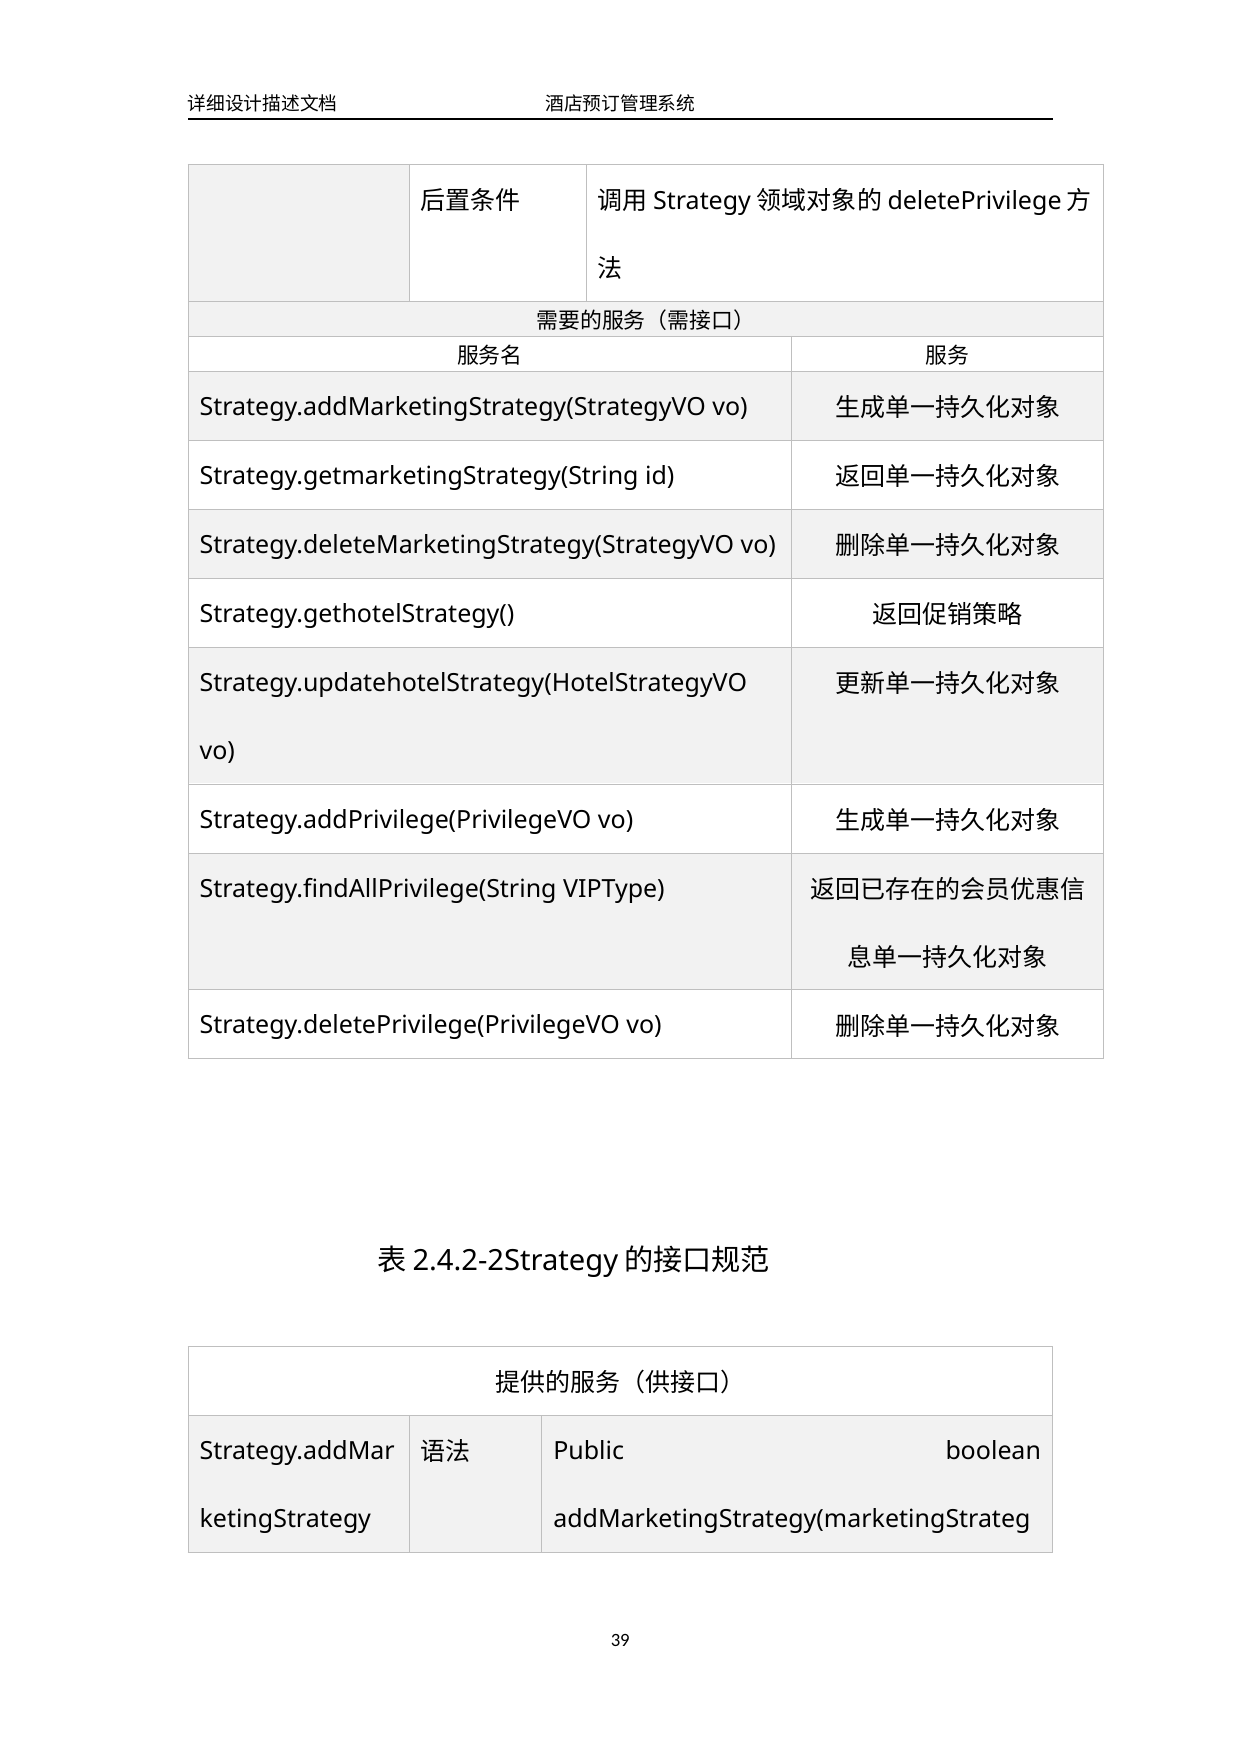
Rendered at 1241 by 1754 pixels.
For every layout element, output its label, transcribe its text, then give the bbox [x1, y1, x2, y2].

table_cell 服务名 [189, 337, 791, 371]
table_cell Strategy.getmarketingStrategy(String id) [189, 441, 791, 509]
table_cell Strategy.updatehotelStrategy(HotelStrategyVO vo) [189, 648, 791, 783]
table_cell 返回已存在的会员优惠信息单一持久化对象 [792, 854, 1103, 989]
table_cell Strategy.deleteMarketingStrategy(StrategyVO vo) [189, 510, 791, 578]
table_cell 服务 [792, 337, 1103, 371]
table_header 提供的服务（供接口） [189, 1347, 1052, 1415]
table_cell 生成单一持久化对象 [792, 372, 1103, 440]
table_cell Strategy.addMarketingStrategy(StrategyVO vo) [189, 372, 791, 440]
subtitle 表2.4.2-2Strategy的接口规范 [187, 1224, 1053, 1292]
table_cell 需要的服务（需接口） [189, 302, 1103, 336]
table_cell 更新单一持久化对象 [792, 648, 1103, 783]
table_cell 删除单一持久化对象 [792, 990, 1103, 1058]
table_cell 后置条件 [410, 165, 586, 301]
table_cell 语法 [410, 1416, 541, 1552]
table_cell 返回单一持久化对象 [792, 441, 1103, 509]
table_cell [189, 1416, 409, 1552]
table_cell 删除单一持久化对象 [792, 510, 1103, 578]
table_cell 返回促销策略 [792, 579, 1103, 647]
table_cell Strategy.findAllPrivilege(String VIPType) [189, 854, 791, 989]
table_cell Strategy.gethotelStrategy() [189, 579, 791, 647]
table_cell 生成单一持久化对象 [792, 785, 1103, 852]
table_cell 调用Strategy领域对象的deletePrivilege方法 [587, 165, 1103, 301]
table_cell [542, 1416, 1052, 1552]
table_cell Strategy.deletePrivilege(PrivilegeVO vo) [189, 990, 791, 1058]
table_cell Strategy.addPrivilege(PrivilegeVO vo) [189, 785, 791, 852]
